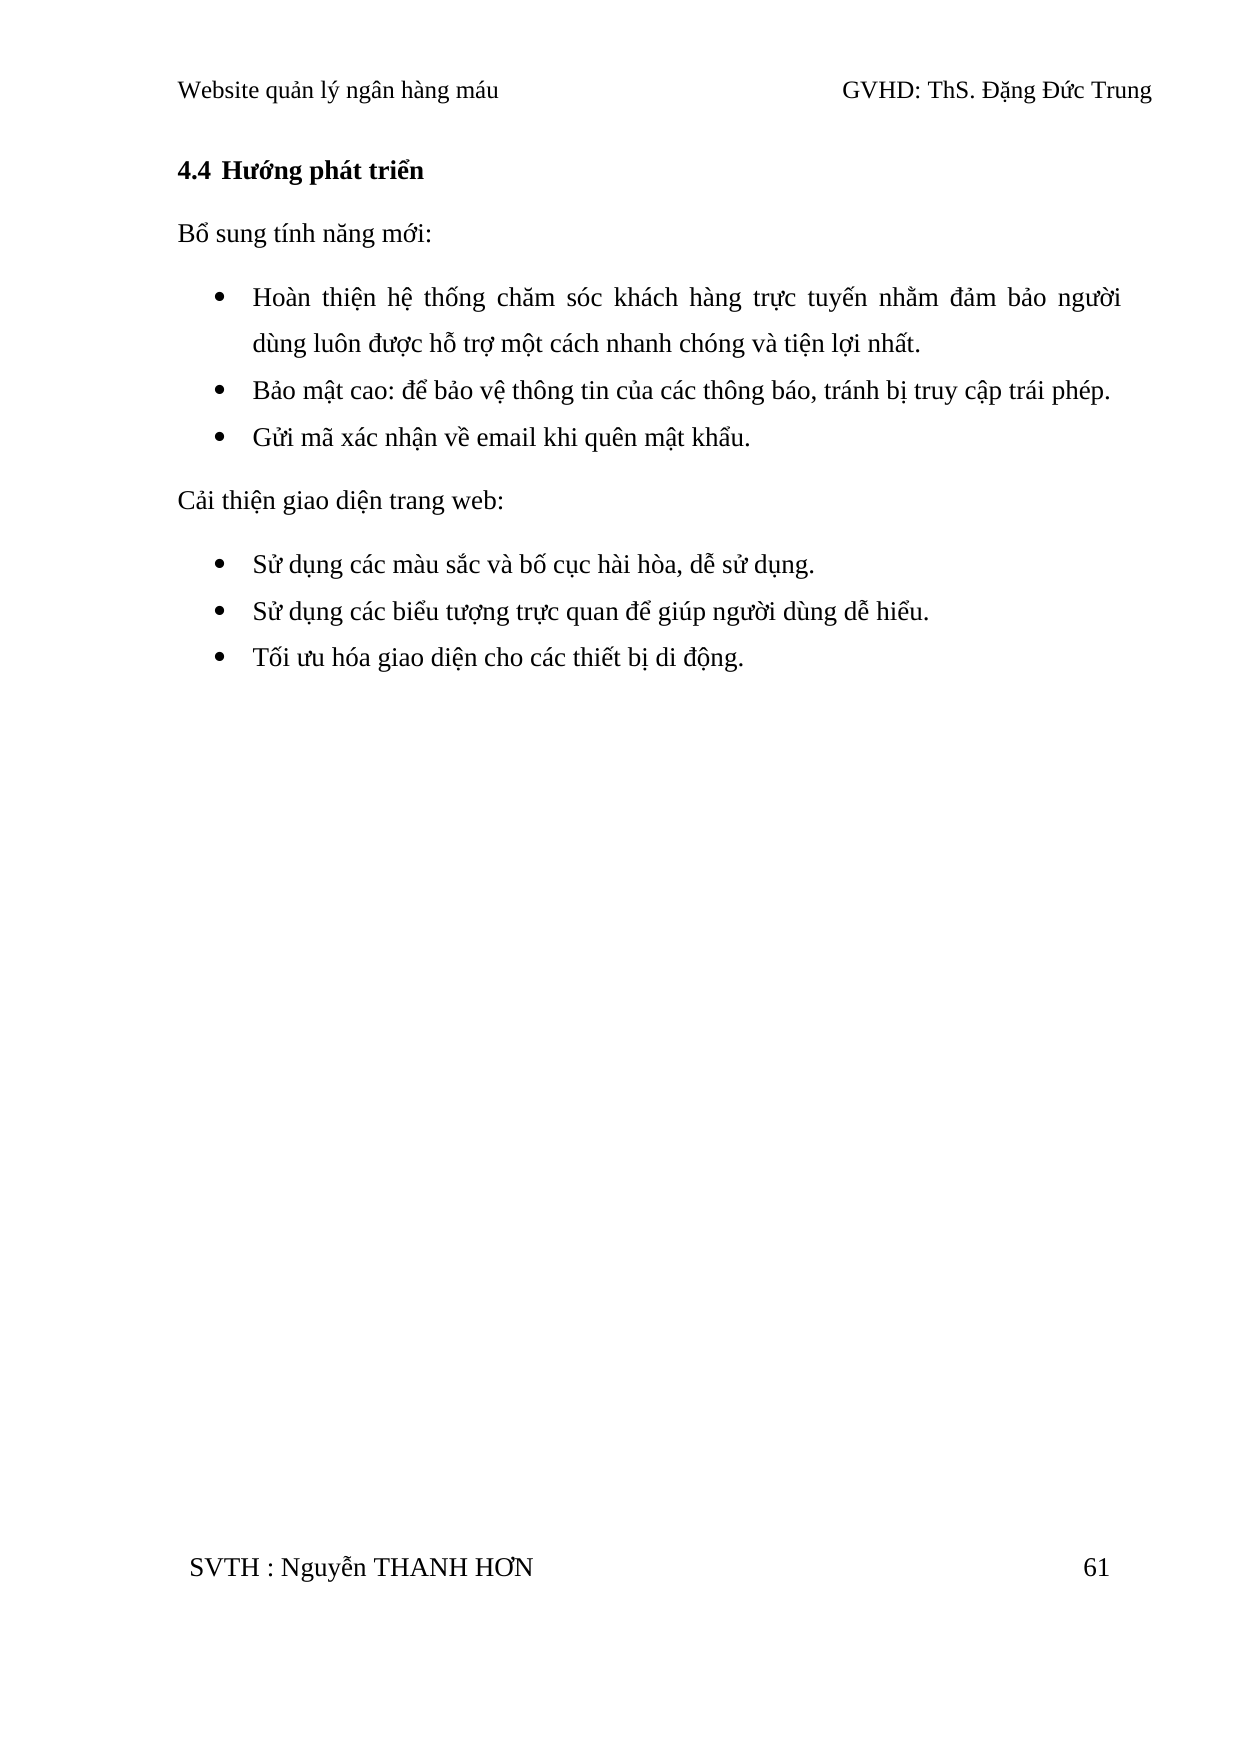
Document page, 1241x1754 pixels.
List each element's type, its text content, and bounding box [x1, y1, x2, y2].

subtitle Hướng phát triển [177, 154, 1122, 185]
list Tối ưu hóa giao diện cho các thiết bị di động. [215, 642, 1122, 673]
list Sử dụng các biểu tượng trực quan để giúp người dùng dễ hiểu. [215, 595, 1122, 626]
text Bổ sung tính năng mới: [177, 217, 1122, 248]
list Bảo mật cao: để bảo vệ thông tin của các thông báo, tránh bị truy cập trái phép. [215, 374, 1122, 405]
list Hoàn thiện hệ thống chăm sóc khách hàng trực tuyến nhằm đảm bảo người dùng luôn được hỗ trợ một cách nhanh chóng và tiện lợi nhất. [215, 281, 1122, 358]
text Cải thiện giao diện trang web: [177, 484, 1122, 516]
list Sử dụng các màu sắc và bố cục hài hòa, dễ sử dụng. [215, 548, 1122, 579]
list Gửi mã xác nhận về email khi quên mật khẩu. [215, 421, 1122, 452]
